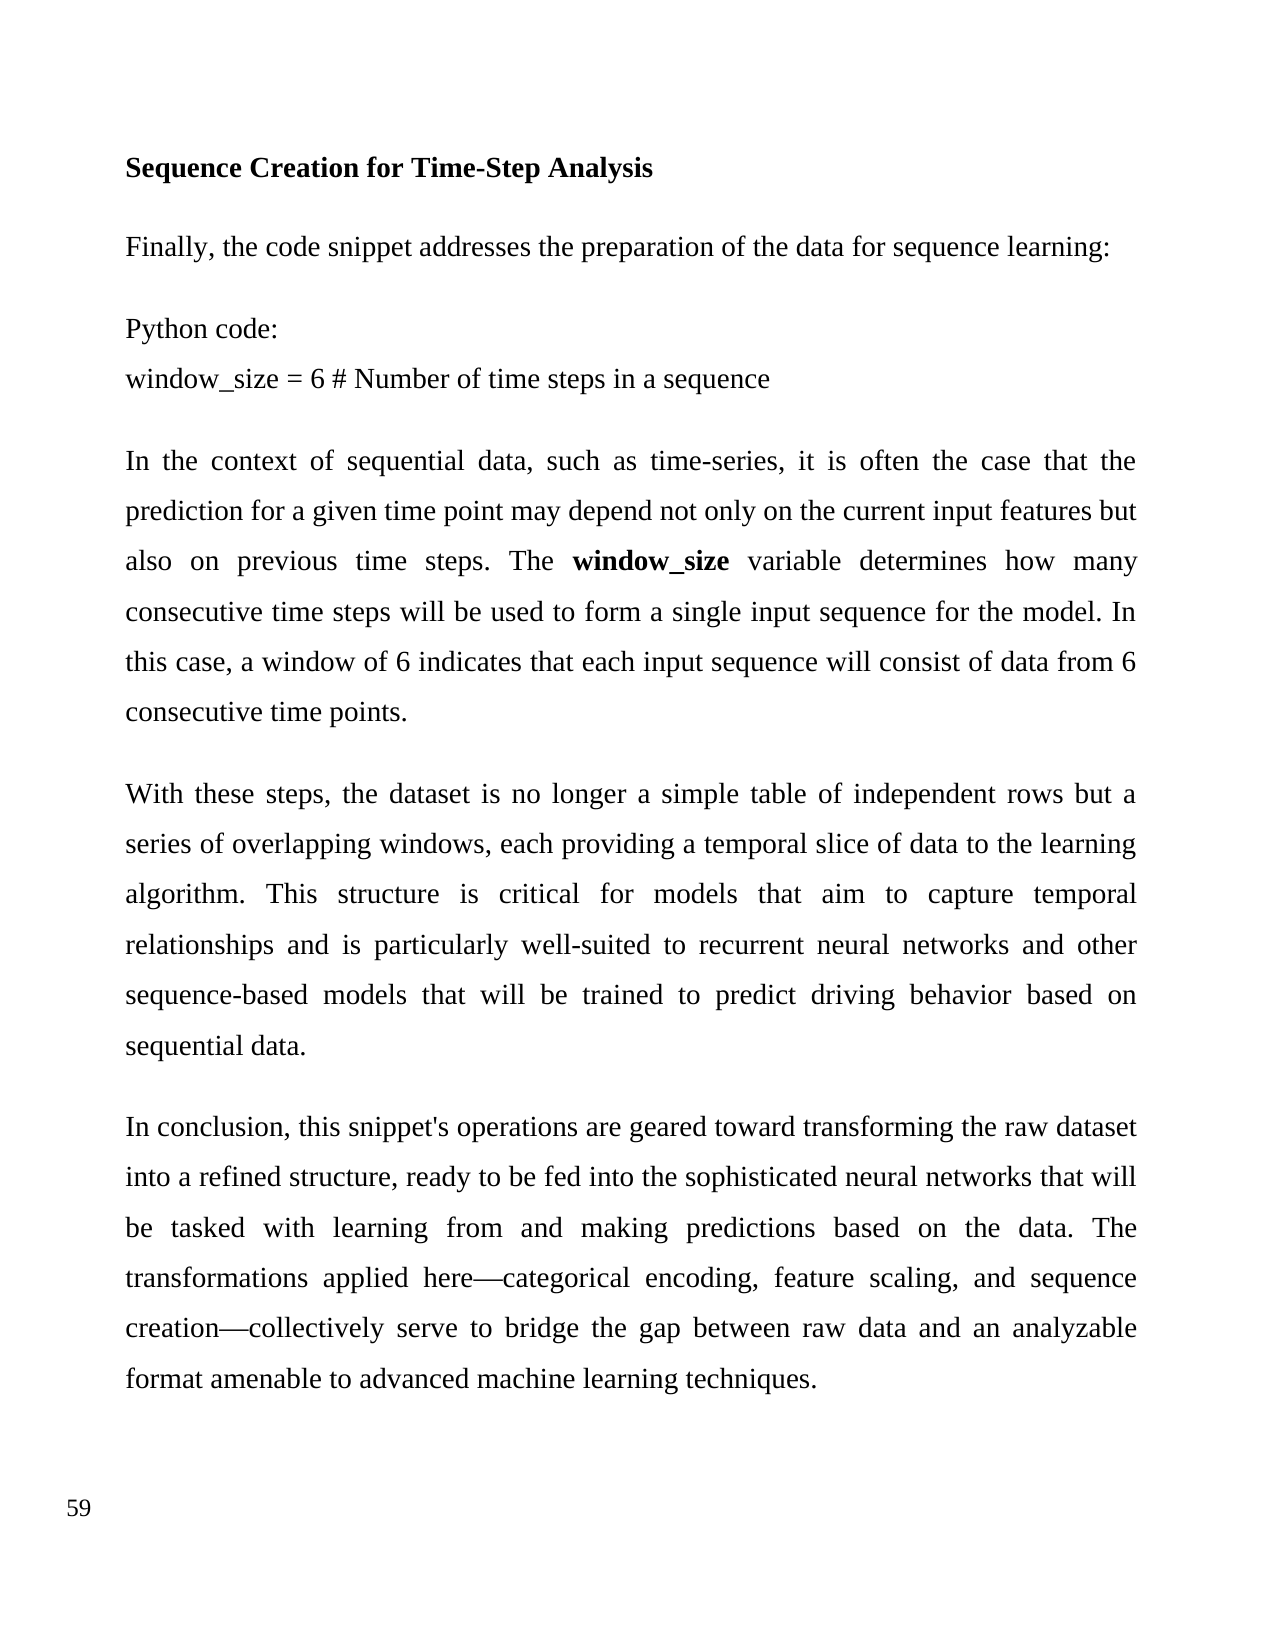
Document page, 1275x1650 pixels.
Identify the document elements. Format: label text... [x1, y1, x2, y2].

text Sequence Creation for Time-Step Analysis [125, 150, 1138, 183]
text Finally, the code snippet addresses the preparation of the data for sequence learning: [125, 229, 1138, 263]
text In conclusion, this snippet's operations are geared toward transforming the raw dataset into a refined structure, ready to be fed into the sophisticated neural networks that will be tasked with learning from and making predictions based on the data. The transformations applied here—categorical encoding, feature scaling, and sequence creation—collectively serve to bridge the gap between raw data and an analyzable format amenable to advanced machine learning techniques. [125, 1109, 1138, 1394]
text window_size = 6 # Number of time steps in a sequence [125, 361, 1138, 395]
text With these steps, the dataset is no longer a simple table of independent rows but a series of overlapping windows, each providing a temporal slice of data to the learning algorithm. This structure is critical for models that aim to capture temporal relationships and is particularly well-suited to recurrent neural networks and other sequence-based models that will be trained to predict driving behavior based on sequential data. [125, 776, 1138, 1061]
text Python code: [125, 311, 1138, 344]
text In the context of sequential data, such as time-series, it is often the case that the prediction for a given time point may depend not only on the current input features but also on previous time steps. The window_size variable determines how many consecutive time steps will be used to form a single input sequence for the model. In this case, a window of 6 indicates that each input sequence will consist of data from 6 consecutive time points. [125, 443, 1138, 728]
